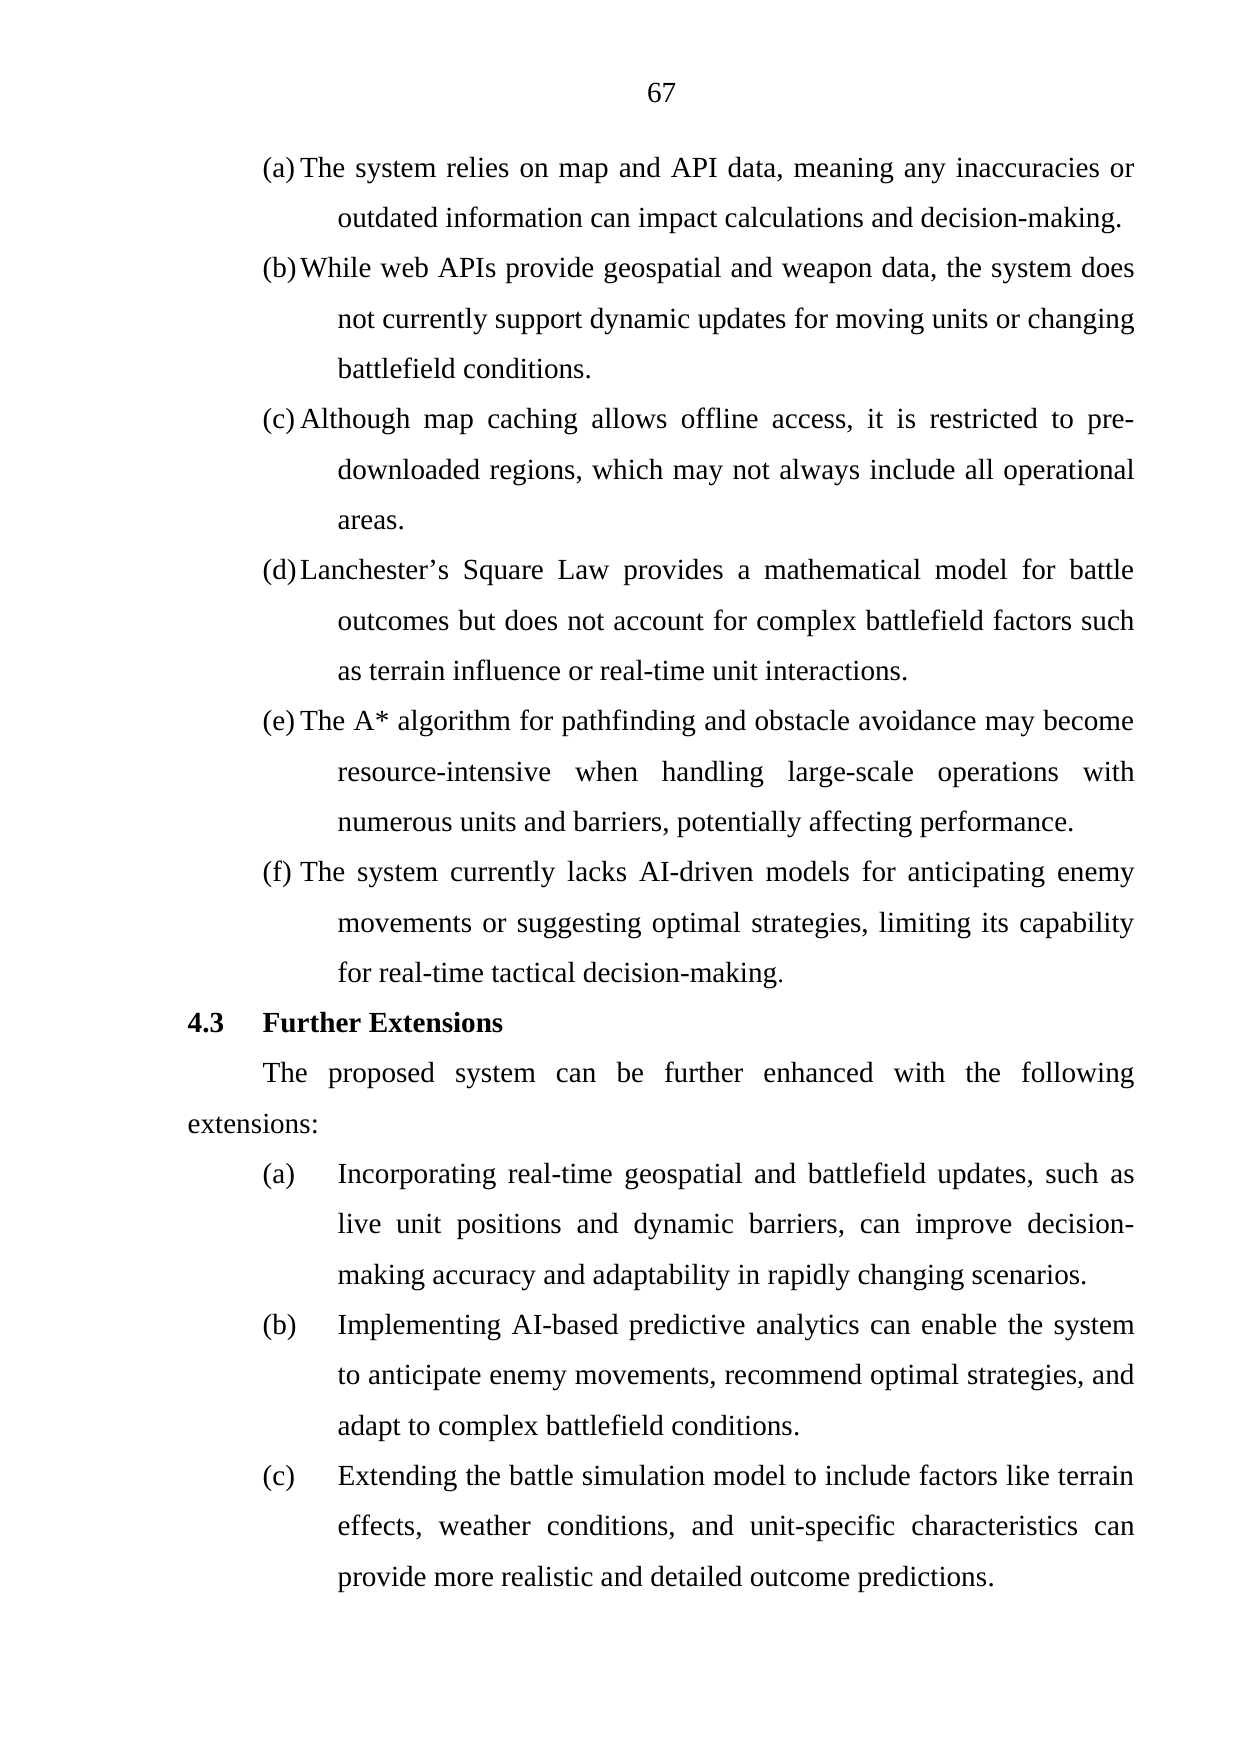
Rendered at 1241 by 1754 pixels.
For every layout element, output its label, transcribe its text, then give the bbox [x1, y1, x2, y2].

list Extending the battle simulation model to include factors like terrain effects, weather conditions, and unit-specific characteristics can provide more realistic and detailed outcome predictions. [262, 1458, 1135, 1592]
list Lanchester’s Square Law provides a mathematical model for battle outcomes but does not account for complex battlefield factors such as terrain influence or real-time unit interactions. [262, 552, 1135, 687]
list The system relies on map and API data, meaning any inaccuracies or outdated information can impact calculations and decision-making. [262, 150, 1135, 234]
list The system currently lacks AI-driven models for anticipating enemy movements or suggesting optimal strategies, limiting its capability for real-time tactical decision-making. [262, 854, 1135, 988]
list Implementing AI-based predictive analytics can enable the system to anticipate enemy movements, recommend optimal strategies, and adapt to complex battlefield conditions. [262, 1307, 1135, 1441]
list Incorporating real-time geospatial and battlefield updates, such as live unit positions and dynamic barriers, can improve decision-making accuracy and adaptability in rapidly changing scenarios. [262, 1156, 1135, 1290]
list Although map caching allows offline access, it is restricted to pre-downloaded regions, which may not always include all operational areas. [262, 402, 1135, 536]
list The A* algorithm for pathfinding and obstacle avoidance may become resource-intensive when handling large-scale operations with numerous units and barriers, potentially affecting performance. [262, 703, 1135, 838]
subtitle 4.3 Further Extensions [187, 1005, 1135, 1039]
text The proposed system can be further enhanced with the following extensions: [187, 1056, 1135, 1139]
list While web APIs provide geospatial and weapon data, the system does not currently support dynamic updates for moving units or changing battlefield conditions. [262, 251, 1135, 385]
